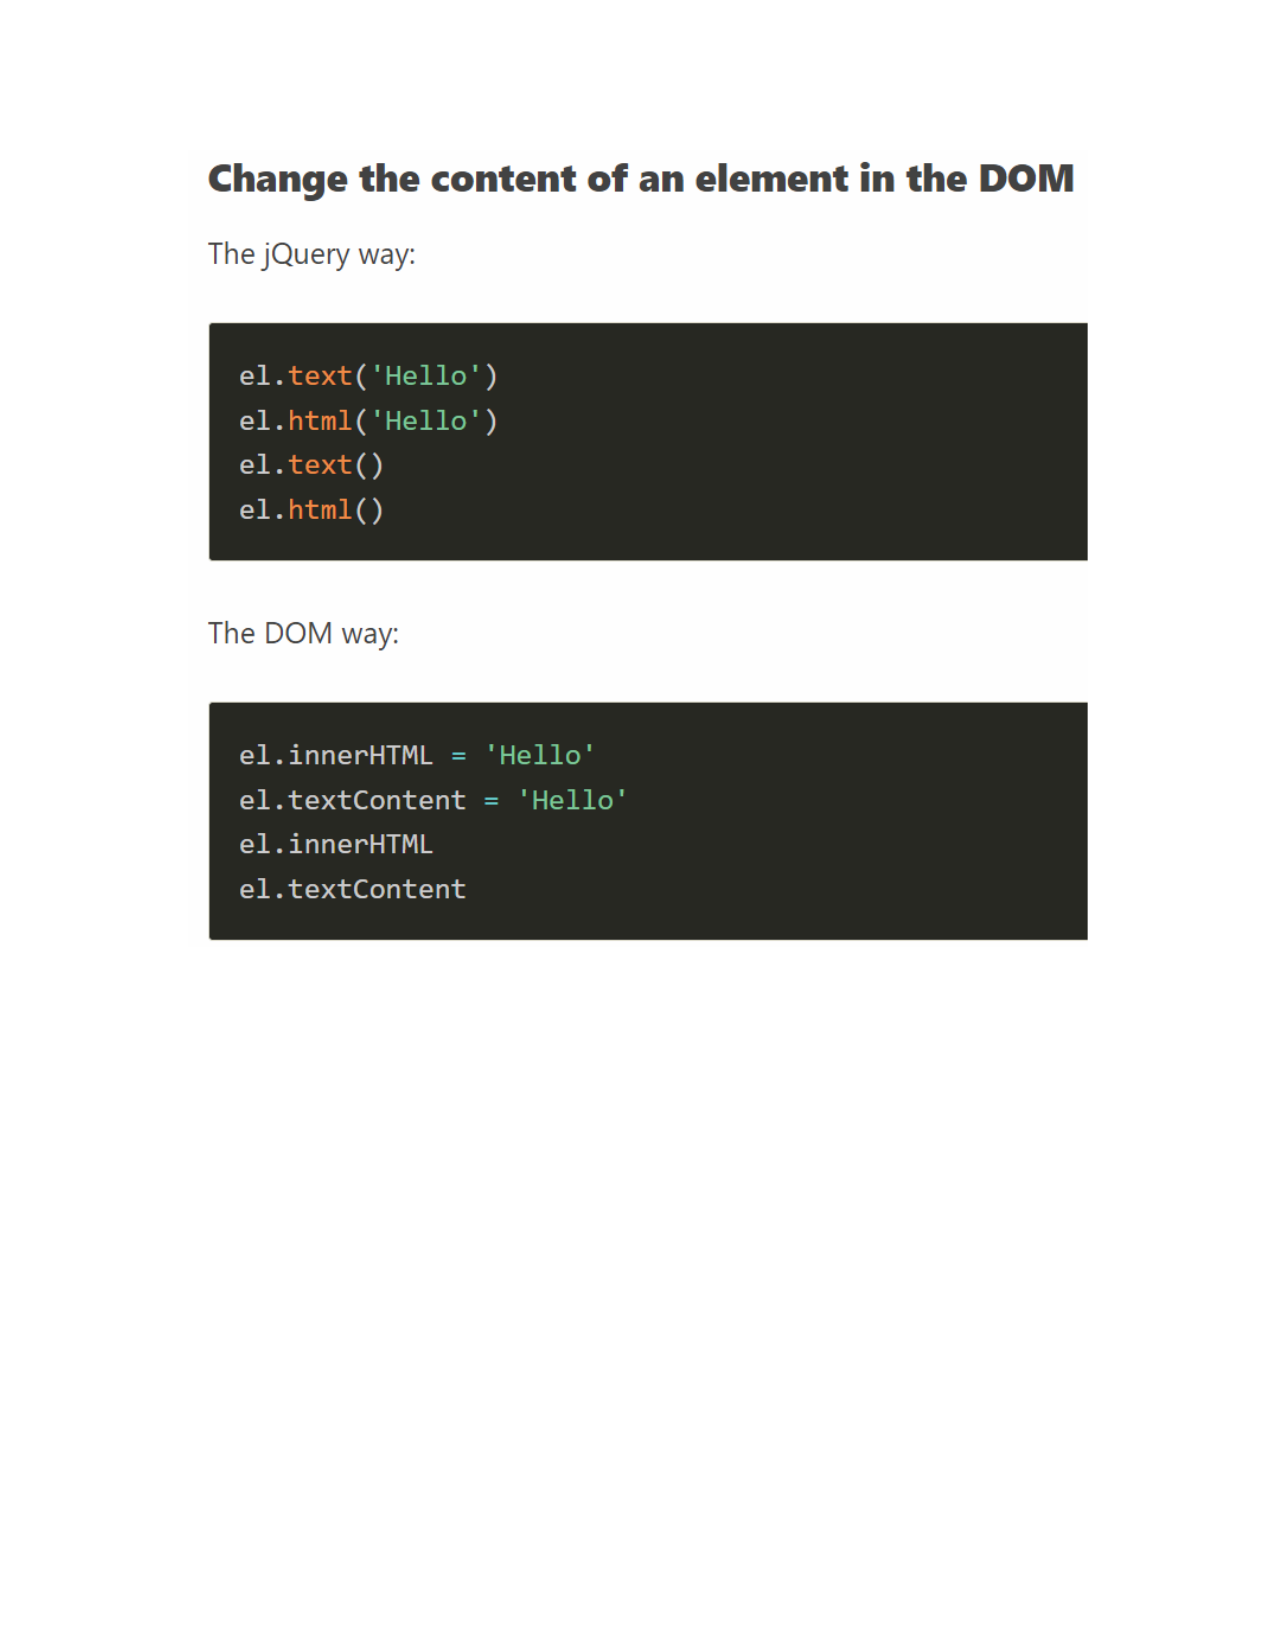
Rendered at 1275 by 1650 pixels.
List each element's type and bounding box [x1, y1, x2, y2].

picture [187, 150, 1088, 947]
